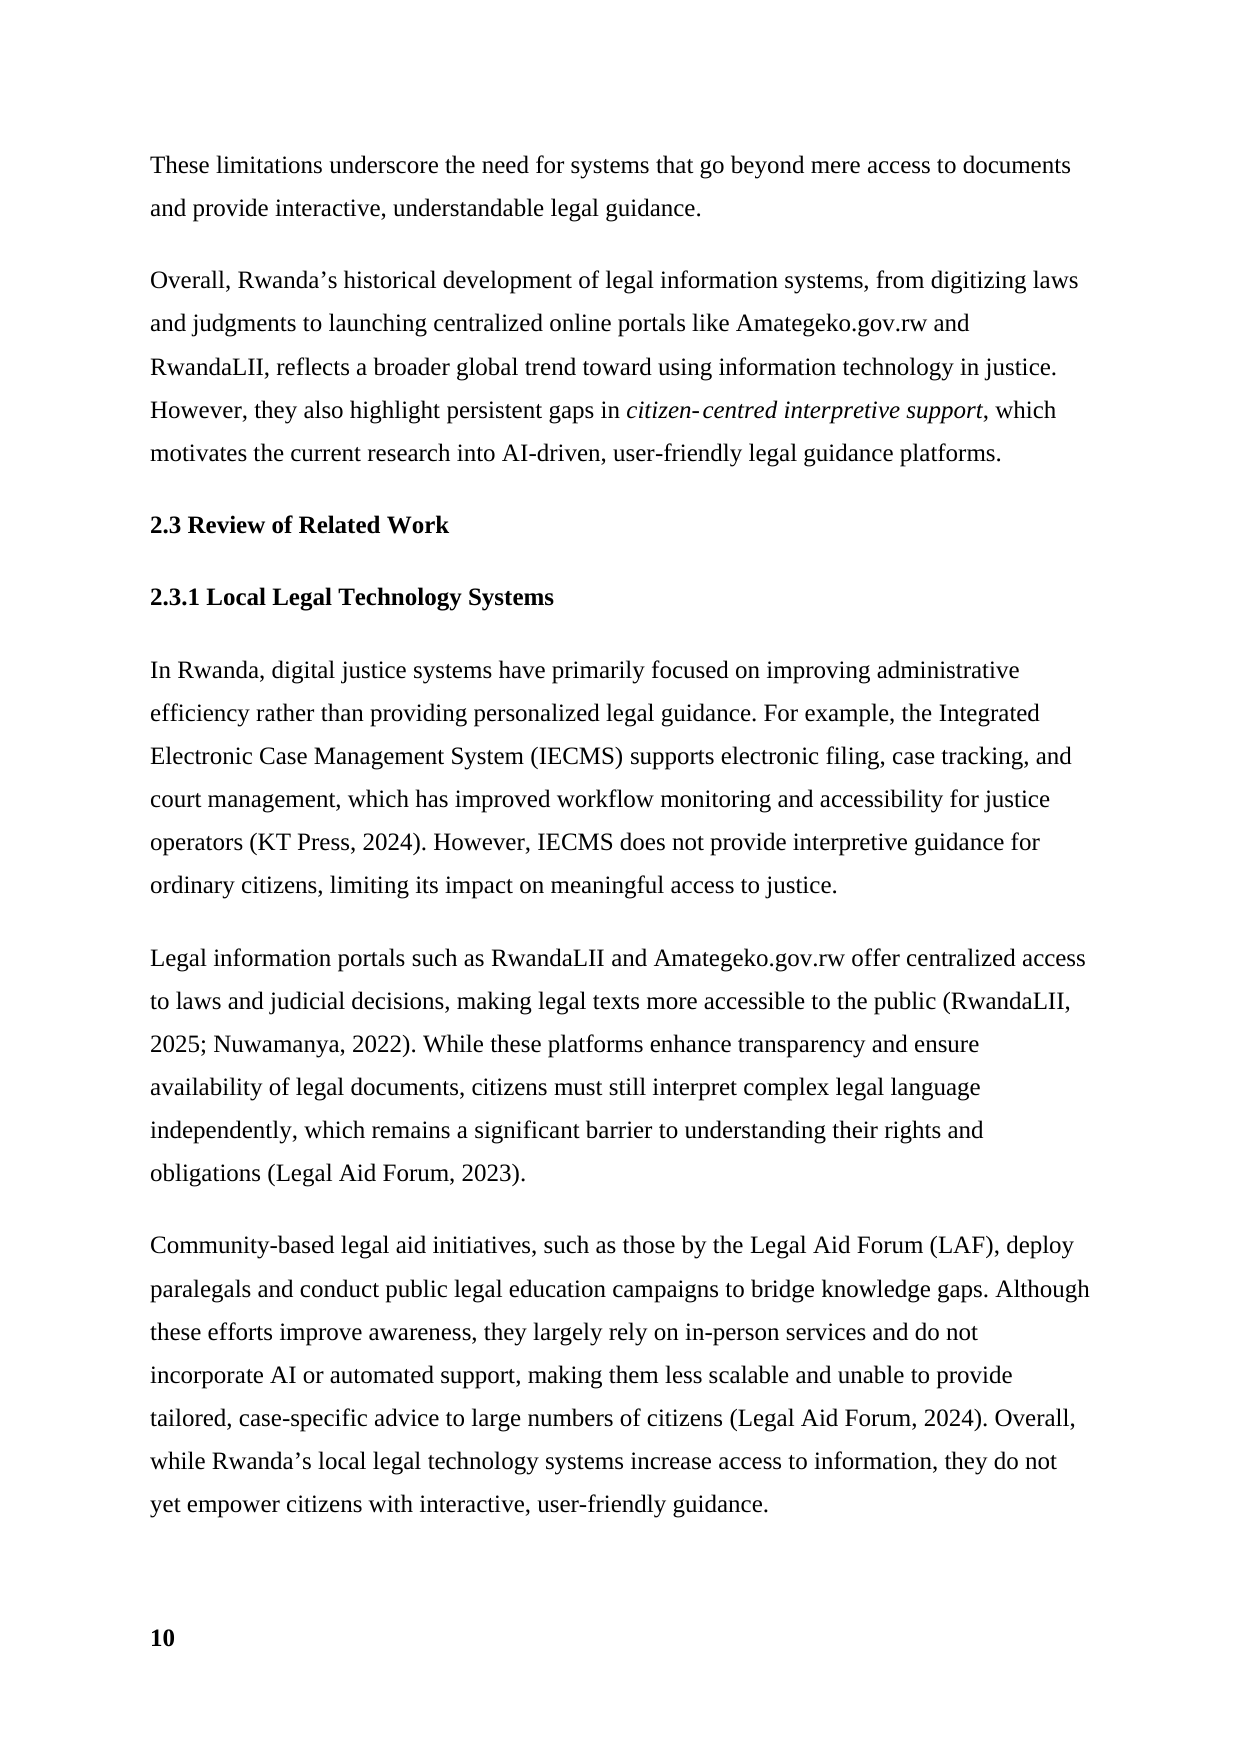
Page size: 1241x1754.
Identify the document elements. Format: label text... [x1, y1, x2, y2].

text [150, 150, 1090, 222]
text Legal information portals such as RwandaLII and Amategeko.gov.rw offer centralized access to laws and judicial decisions, making legal texts more accessible to the public (RwandaLII, 2025; Nuwamanya, 2022). While these platforms enhance transparency and ensure availability of legal documents, citizens must still interpret complex legal language independently, which remains a significant barrier to understanding their rights and obligations (Legal Aid Forum, 2023). [150, 943, 1090, 1187]
subtitle 2.3.1 Local Legal Technology Systems [150, 582, 1090, 611]
text Overall, Rwanda’s historical development of legal information systems, from digitizing laws and judgments to launching centralized online portals like Amategeko.gov.rw and RwandaLII, reflects a broader global trend toward using information technology in justice. However, they also highlight persistent gaps in citizen-centred interpretive support, which motivates the current research into AI-driven, user-friendly legal guidance platforms. [150, 265, 1090, 467]
text Community-based legal aid initiatives, such as those by the Legal Aid Forum (LAF), deploy paralegals and conduct public legal education campaigns to bridge knowledge gaps. Although these efforts improve awareness, they largely rely on in-person services and do not incorporate AI or automated support, making them less scalable and unable to provide tailored, case-specific advice to large numbers of citizens (Legal Aid Forum, 2024). Overall, while Rwanda’s local legal technology systems increase access to information, they do not yet empower citizens with interactive, user-friendly guidance. [150, 1231, 1090, 1518]
subtitle 2.3 Review of Related Work [150, 510, 1090, 539]
text In Rwanda, digital justice systems have primarily focused on improving administrative efficiency rather than providing personalized legal guidance. For example, the Integrated Electronic Case Management System (IECMS) supports electronic filing, case tracking, and court management, which has improved workflow monitoring and accessibility for justice operators (KT Press, 2024). However, IECMS does not provide interpretive guidance for ordinary citizens, limiting its impact on meaningful access to justice. [150, 655, 1090, 899]
